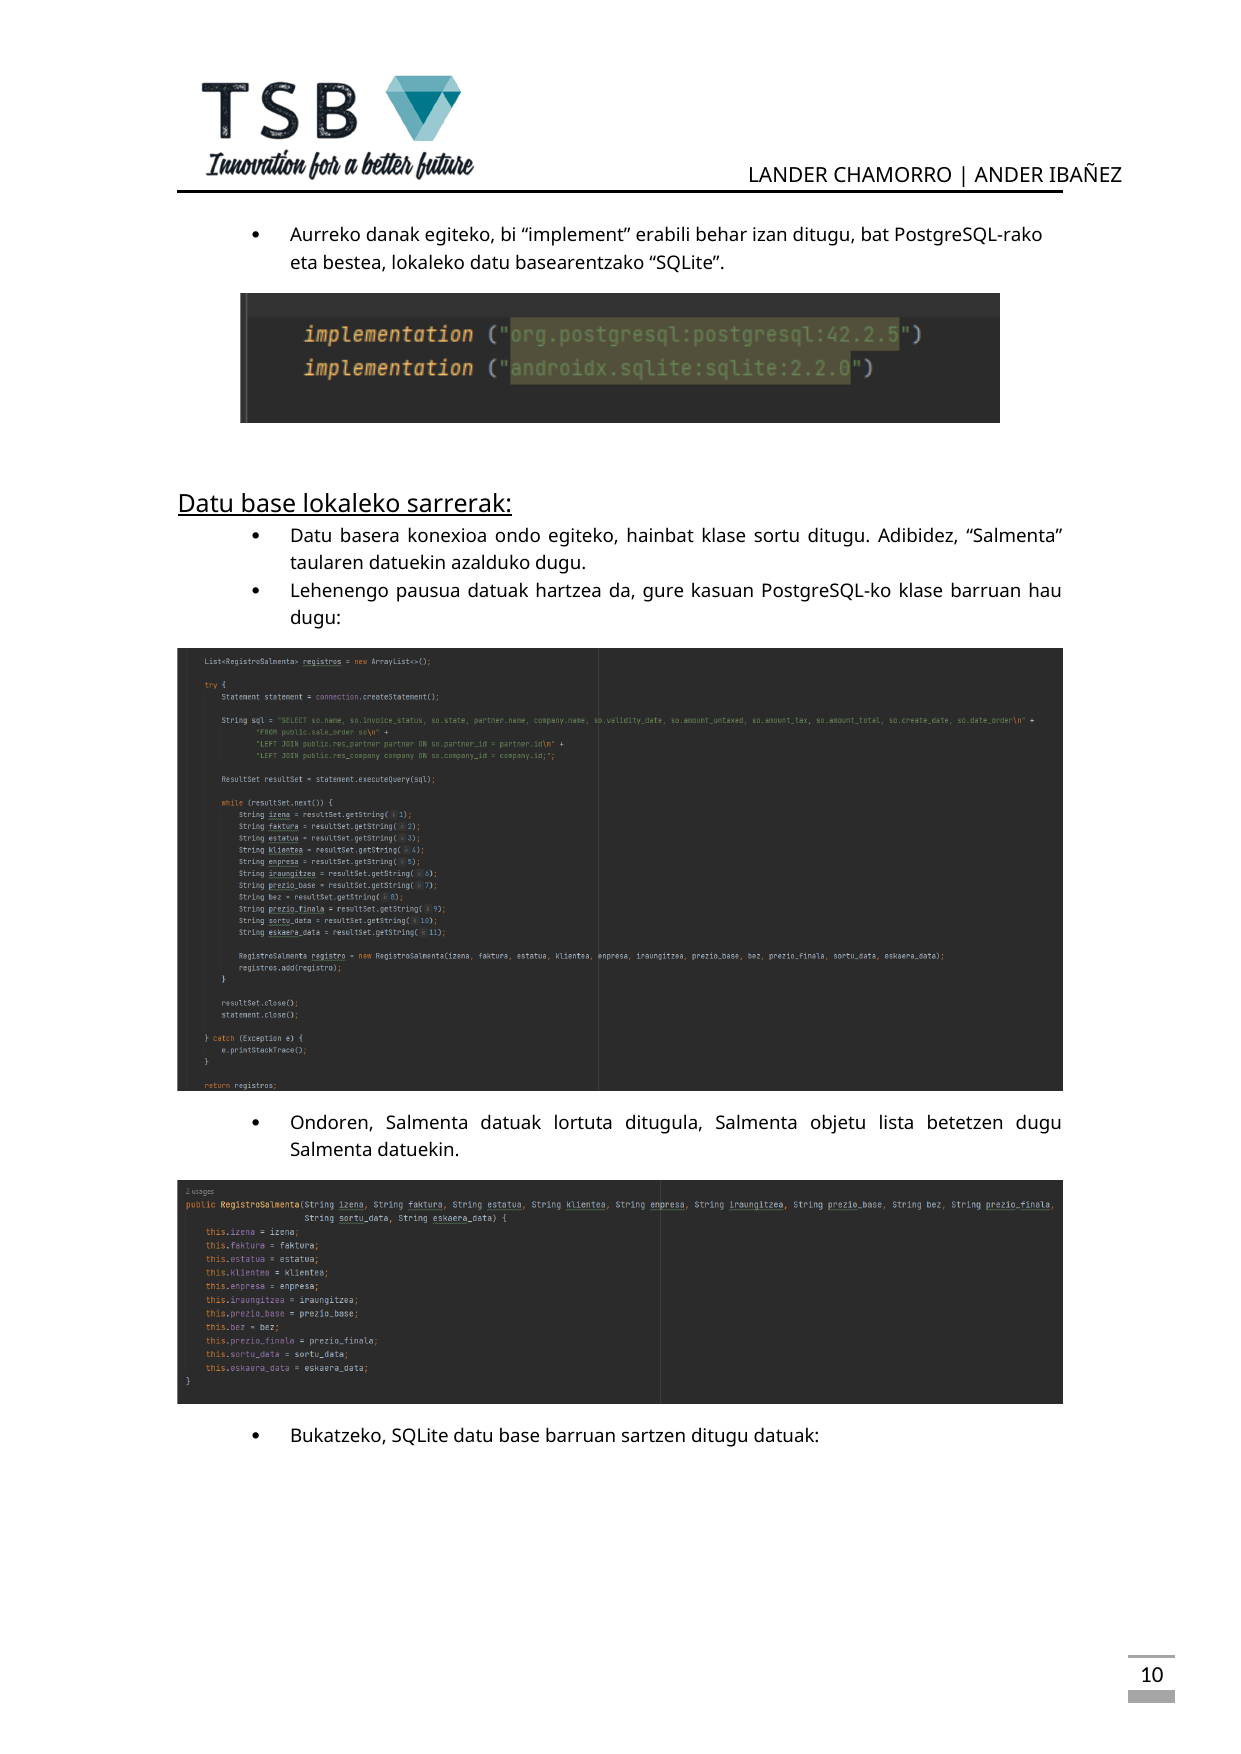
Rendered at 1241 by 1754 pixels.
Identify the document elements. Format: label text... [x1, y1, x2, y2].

subtitle Datu base lokaleko sarrerak: [177, 485, 1063, 519]
picture [177, 73, 501, 182]
list Lehenengo pausua datuak hartzea da, gure kasuan PostgreSQL-ko klase barruan hau dugu: [252, 577, 1063, 630]
list Datu basera konexioa ondo egiteko, hainbat klase sortu ditugu. Adibidez, “Salmenta” taularen datuekin azalduko dugu. [252, 522, 1063, 575]
picture [177, 648, 1063, 1091]
list Bukatzeko, SQLite datu base barruan sartzen ditugu datuak: [252, 1423, 1063, 1448]
list Ondoren, Salmenta datuak lortuta ditugula, Salmenta objetu lista betetzen dugu Salmenta datuekin. [252, 1109, 1063, 1162]
picture [177, 1180, 1063, 1404]
list Aurreko danak egiteko, bi “implement” erabili behar izan ditugu, bat PostgreSQL-rako eta bestea, lokaleko datu basearentzako “SQLite”. [252, 221, 1063, 274]
picture [240, 293, 1000, 423]
